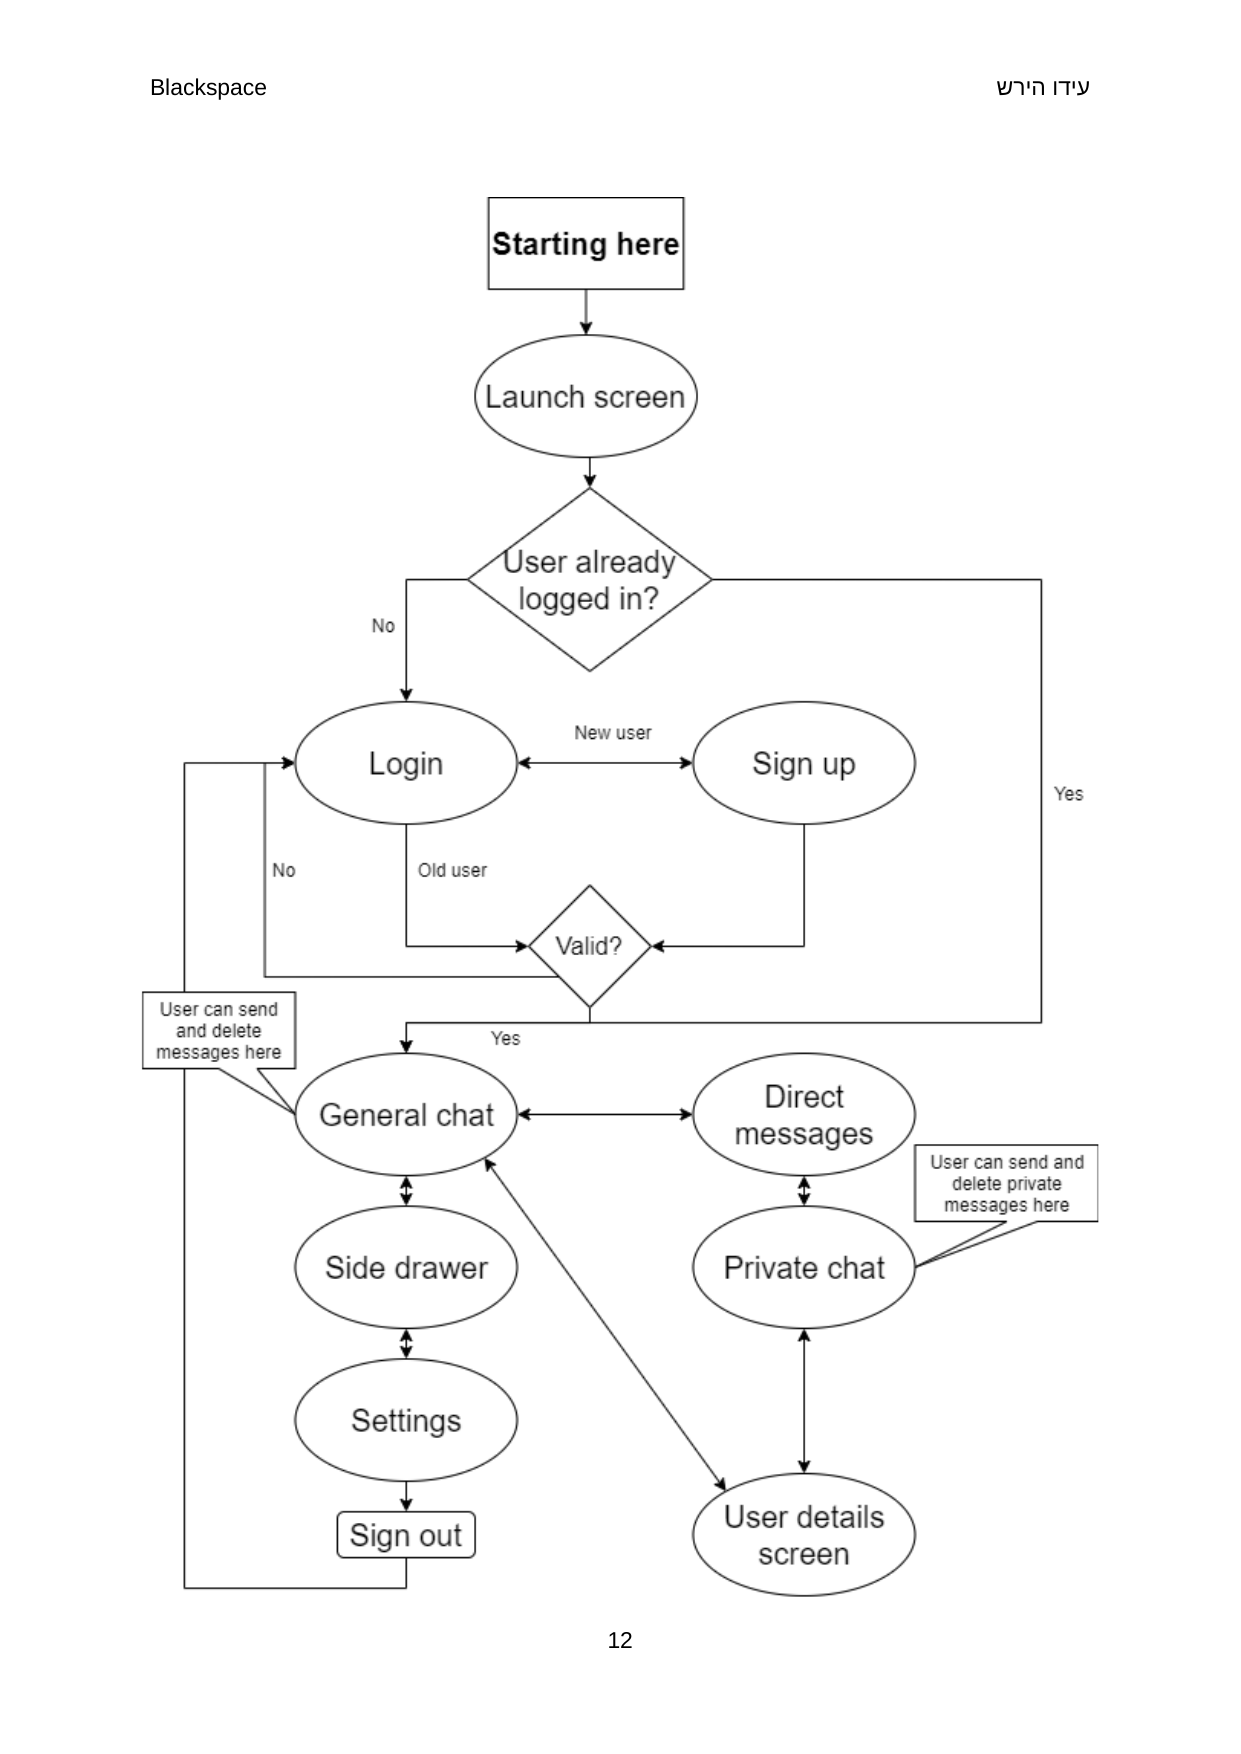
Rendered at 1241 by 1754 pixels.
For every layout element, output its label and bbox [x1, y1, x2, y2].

picture [141, 197, 1099, 1603]
